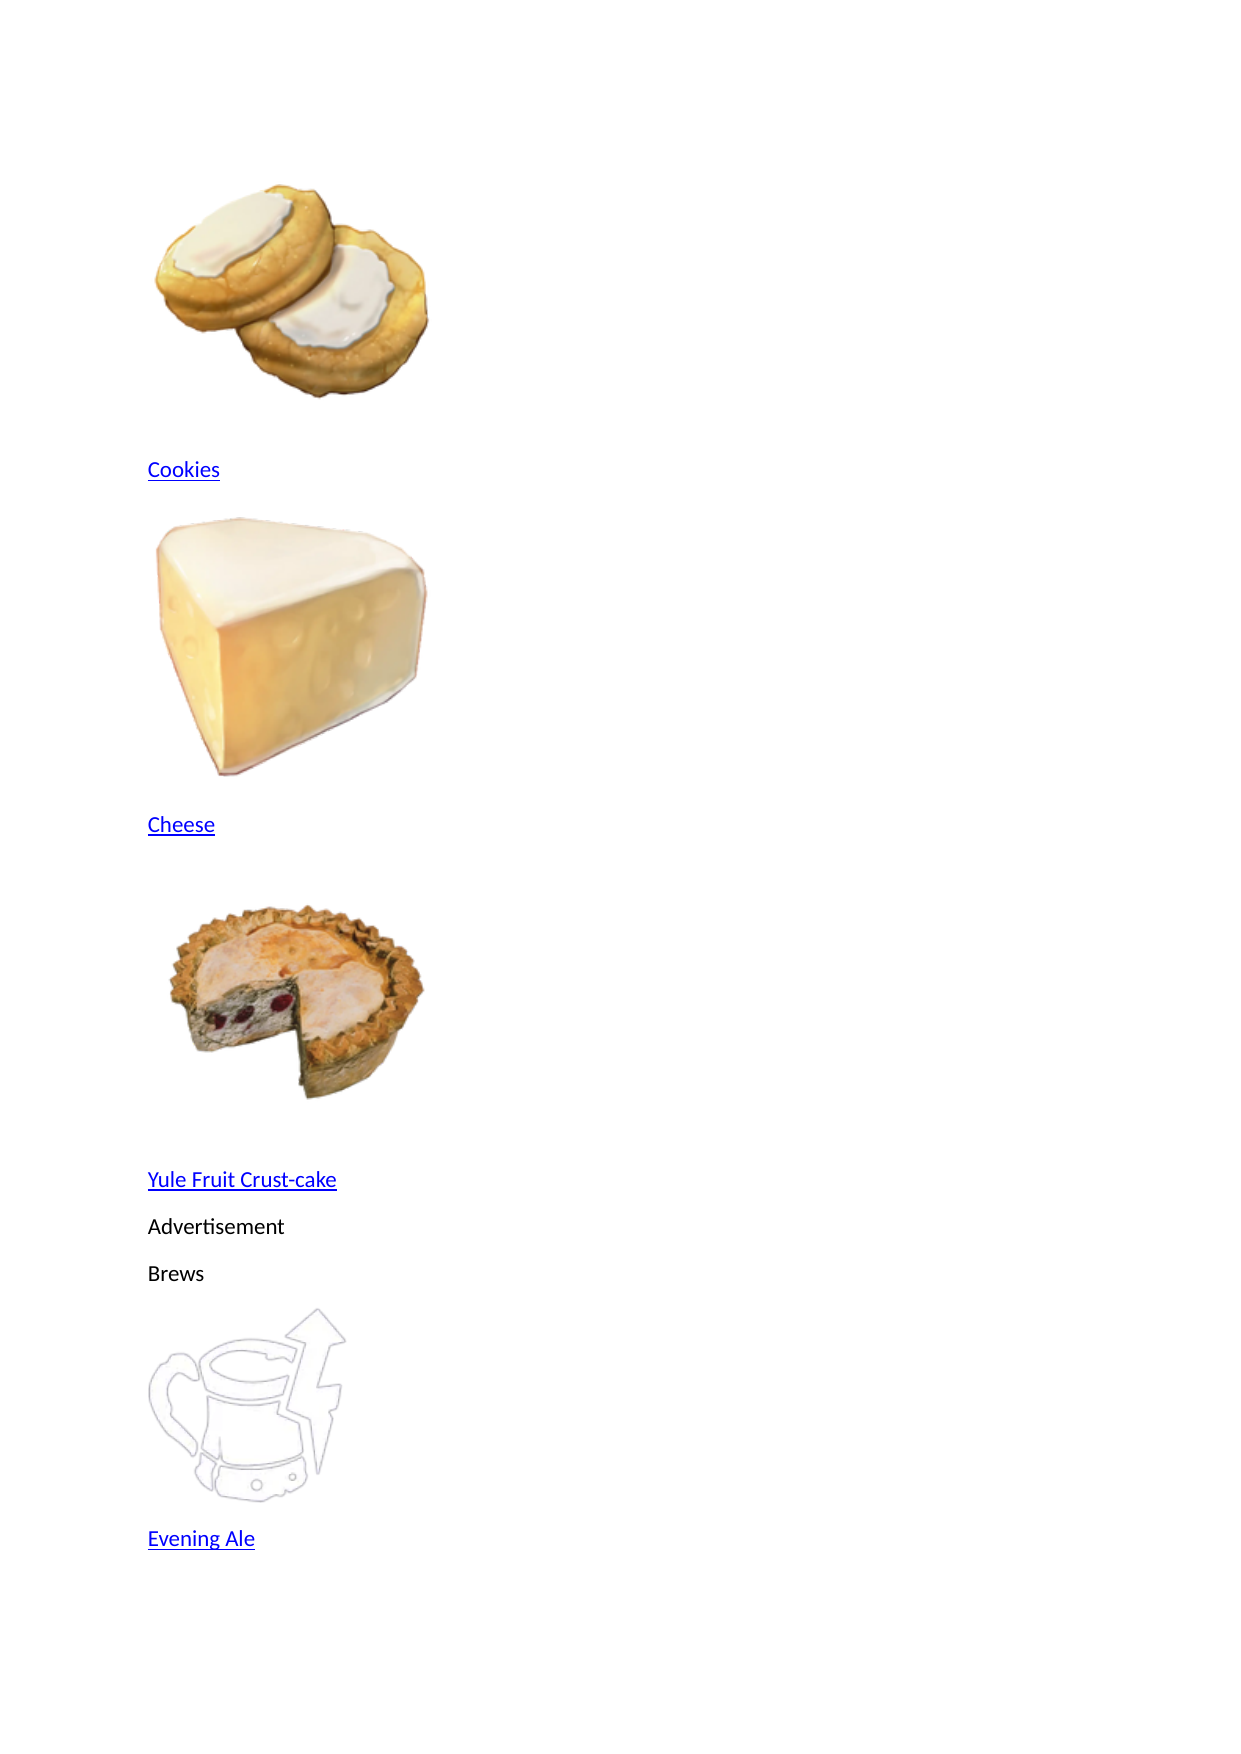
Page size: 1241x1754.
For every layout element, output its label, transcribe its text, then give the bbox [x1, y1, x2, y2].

picture [147, 502, 437, 792]
picture [147, 147, 437, 437]
text Cheese [148, 810, 1093, 838]
text Cookies [148, 456, 1093, 483]
picture [147, 857, 437, 1147]
text Advertisement [148, 1212, 1093, 1240]
text Evening Ale [148, 1524, 1093, 1553]
text Brews [148, 1259, 1093, 1287]
text Yule Fruit Crust-cake [148, 1165, 1093, 1193]
picture [147, 1305, 348, 1506]
